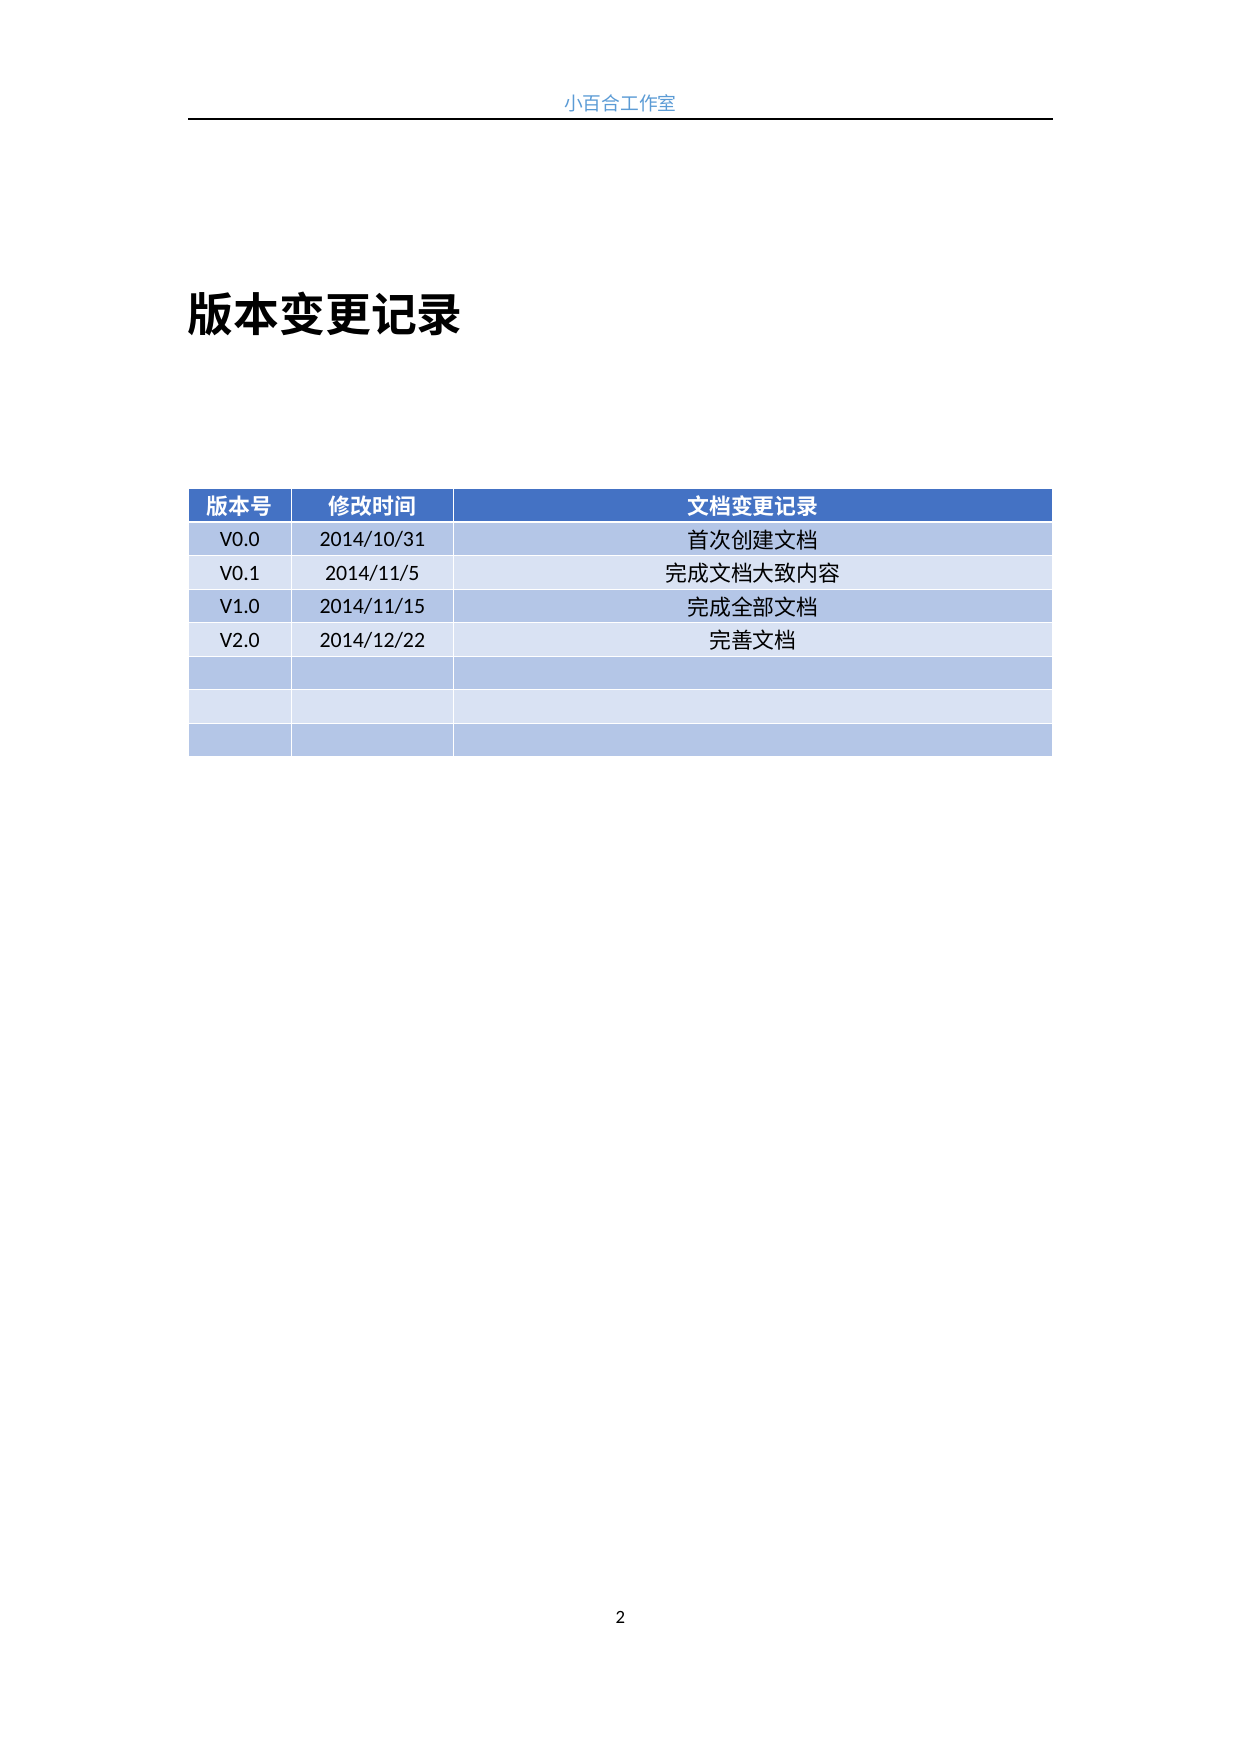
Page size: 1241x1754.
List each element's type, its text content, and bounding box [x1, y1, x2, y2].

table_header 版本号 [189, 489, 291, 521]
table_cell [454, 690, 1052, 723]
table_cell [292, 690, 453, 723]
table_header 修改时间 [292, 489, 453, 521]
table_header 文档变更记录 [454, 489, 1052, 521]
table_cell V2.0 [189, 623, 291, 656]
table_cell V0.1 [189, 556, 291, 588]
table_cell [189, 690, 291, 723]
table_cell 2014/11/15 [292, 590, 453, 622]
table_cell 完成文档大致内容 [454, 556, 1052, 588]
table_cell 完善文档 [454, 623, 1052, 656]
table_cell [454, 657, 1052, 689]
table_cell [454, 724, 1052, 756]
table_cell 首次创建文档 [454, 523, 1052, 555]
table_cell [189, 724, 291, 756]
table_cell [189, 657, 291, 689]
table_cell [292, 657, 453, 689]
table_cell 完成全部文档 [454, 590, 1052, 622]
table_cell 2014/12/22 [292, 623, 453, 656]
table_cell V0.0 [189, 523, 291, 555]
table_cell [292, 724, 453, 756]
table_cell V1.0 [189, 590, 291, 622]
table_cell 2014/10/31 [292, 523, 453, 555]
table_cell 2014/11/5 [292, 556, 453, 588]
subtitle 版本变更记录 [187, 262, 1053, 360]
